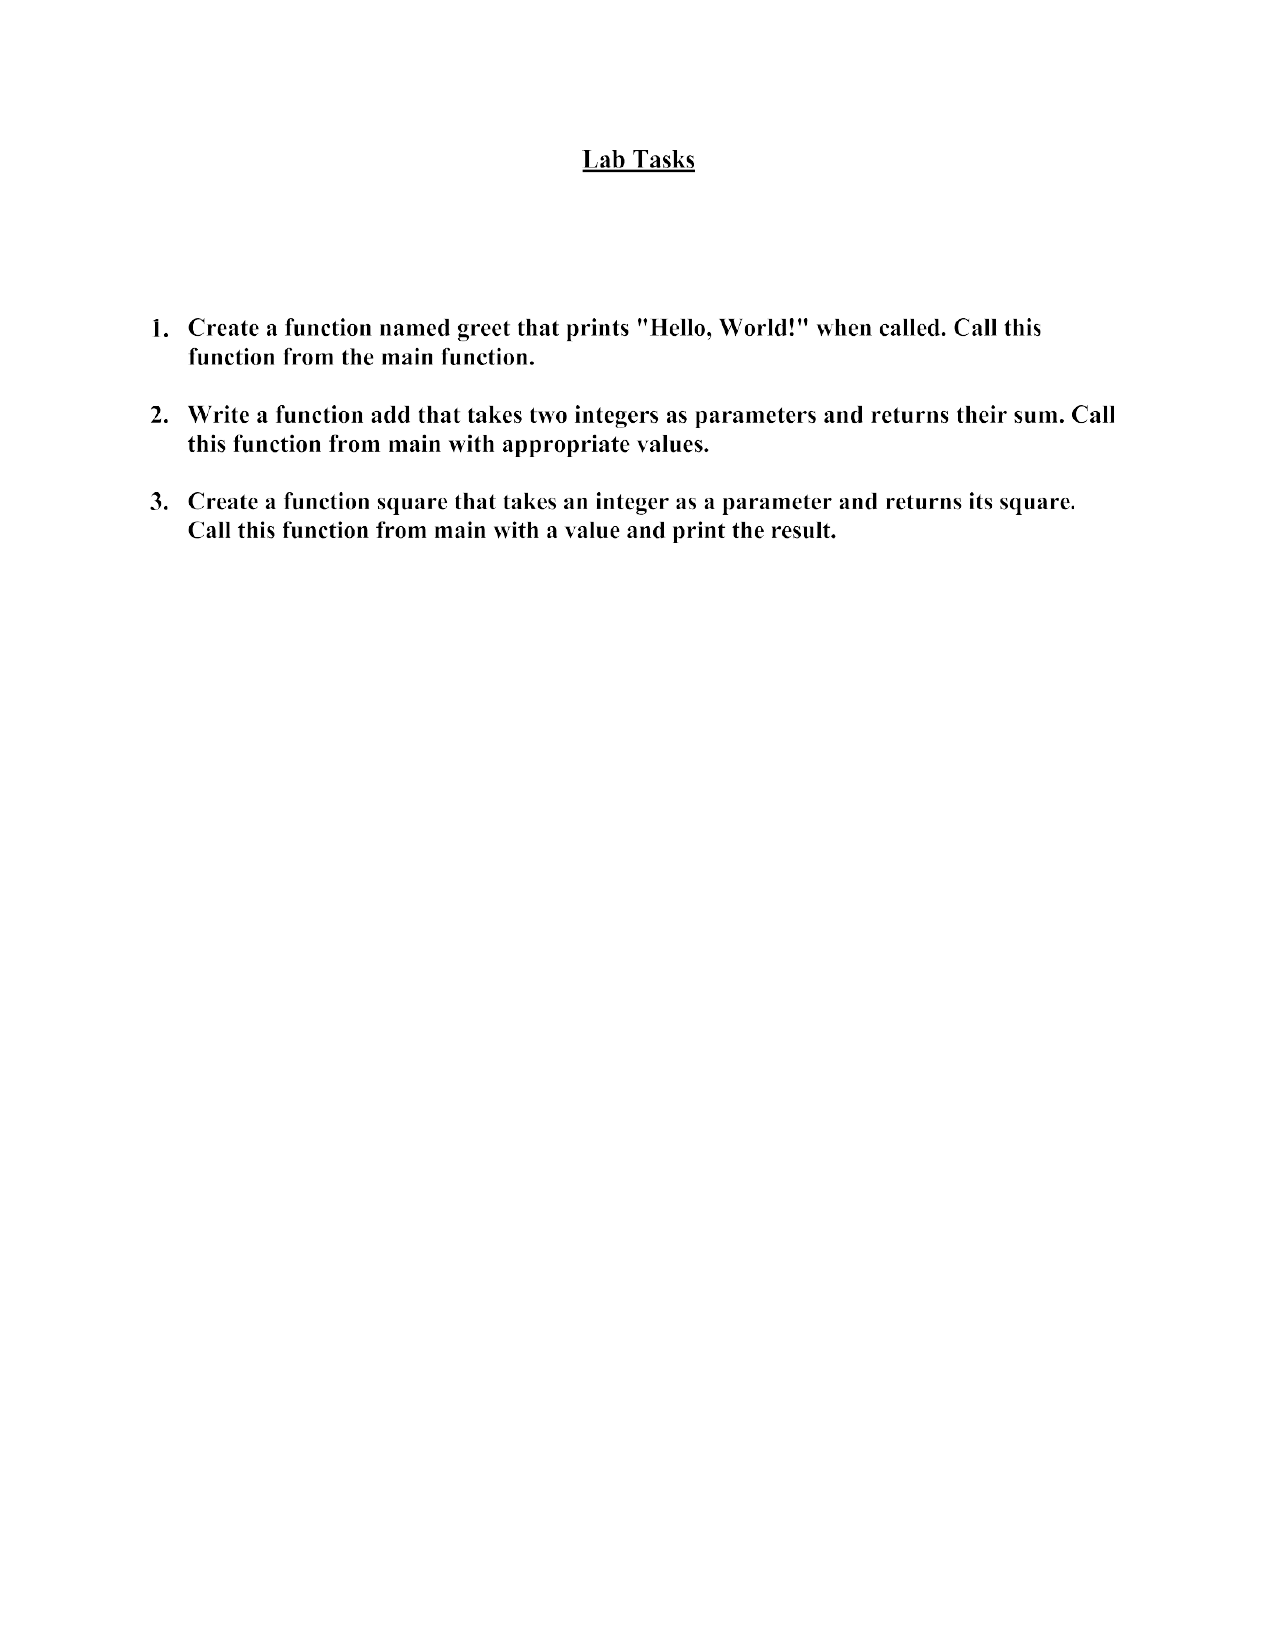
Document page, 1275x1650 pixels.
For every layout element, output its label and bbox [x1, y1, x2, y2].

picture [188, 318, 1041, 365]
picture [150, 492, 168, 510]
picture [150, 406, 168, 423]
picture [582, 150, 694, 168]
picture [187, 405, 1115, 457]
picture [151, 319, 168, 337]
picture [188, 492, 1074, 543]
